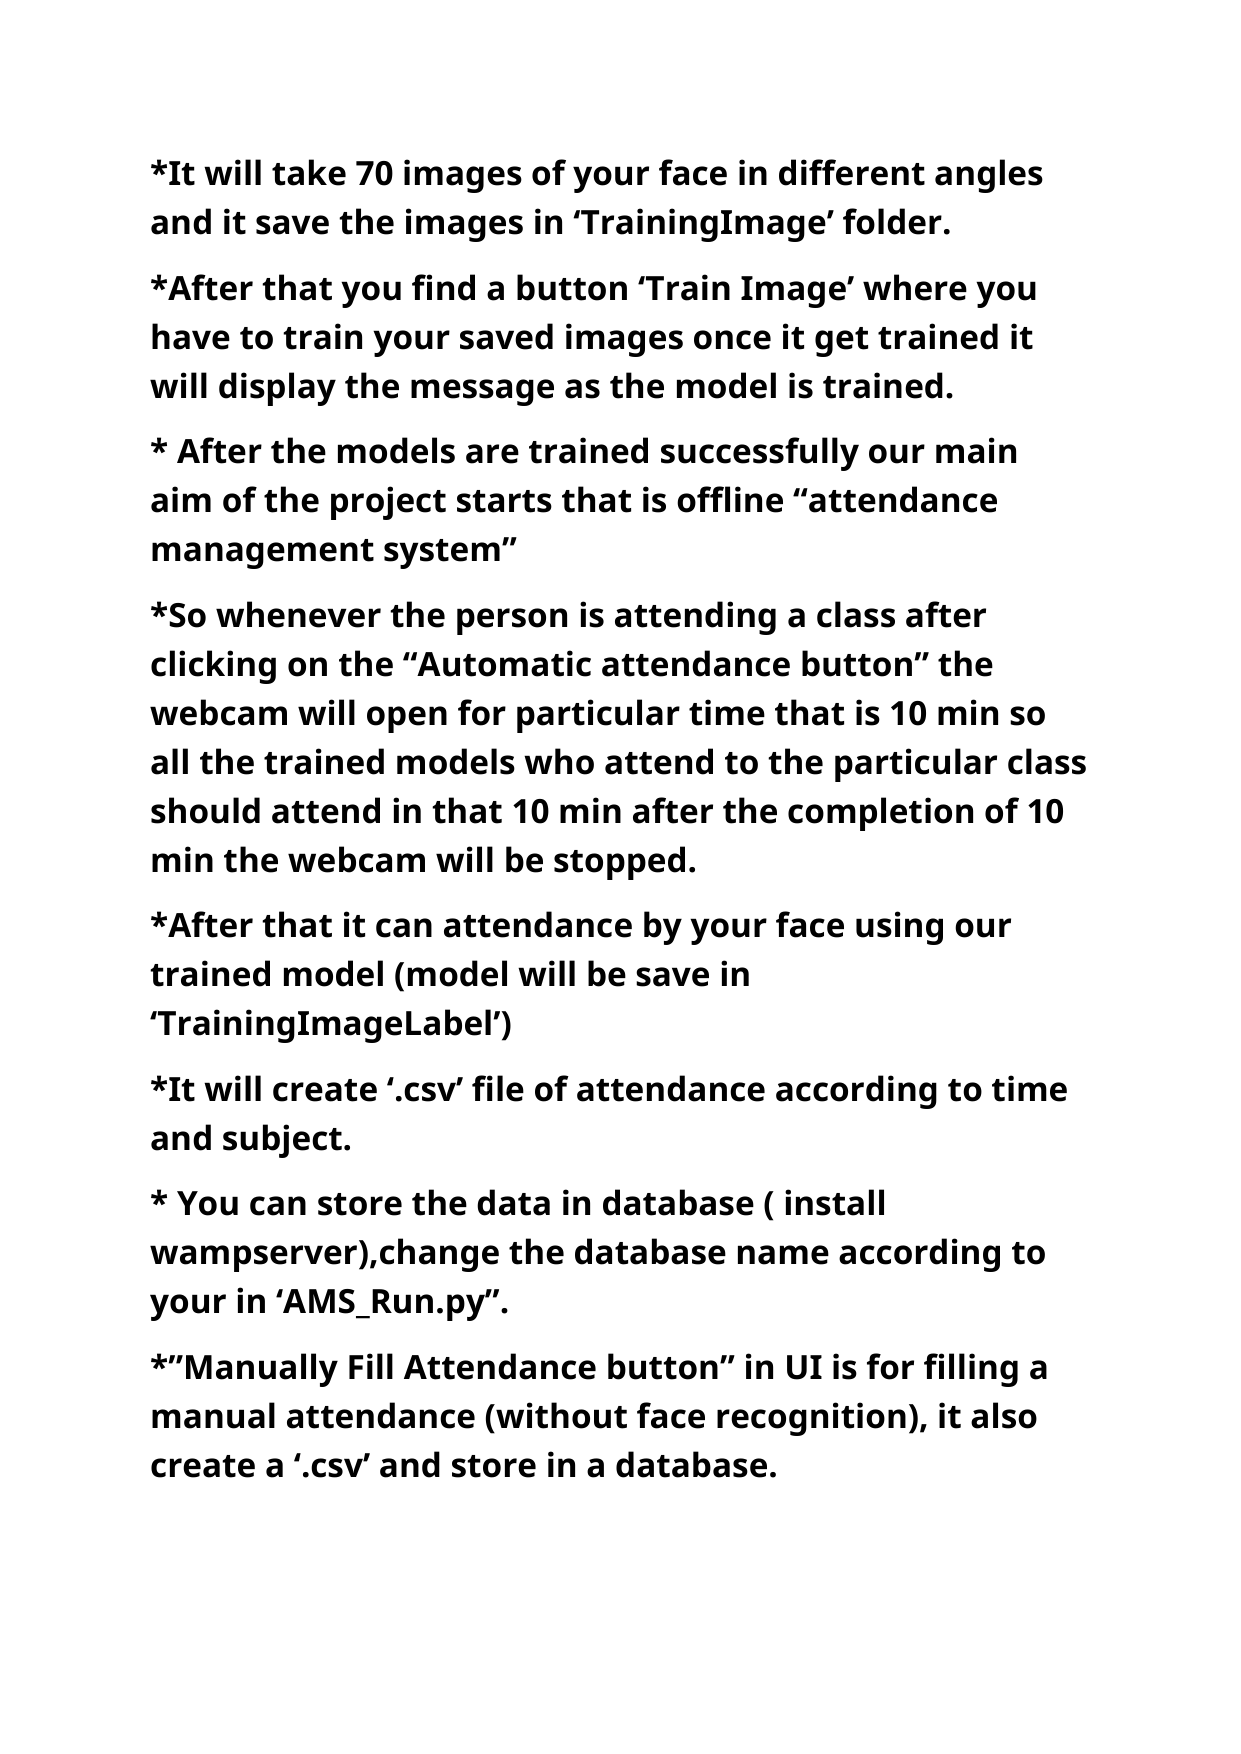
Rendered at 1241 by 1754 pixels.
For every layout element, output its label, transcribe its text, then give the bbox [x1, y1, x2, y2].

text *After that it can attendance by your face using our trained model (model will be save in ‘TrainingImageLabel’) [150, 902, 1090, 1045]
text * After the models are trained successfully our main aim of the project starts that is offline “attendance management system” [150, 428, 1090, 571]
text *After that you find a button ‘Train Image’ where you have to train your saved images once it get trained it will display the message as the model is trained. [150, 264, 1090, 408]
text *”Manually Fill Attendance button” in UI is for filling a manual attendance (without face recognition), it also create a ‘.csv’ and store in a database. [150, 1344, 1090, 1487]
text *It will create ‘.csv’ file of attendance according to time and subject. [150, 1066, 1090, 1160]
text *So whenever the person is attending a class after clicking on the “Automatic attendance button” the webcam will open for particular time that is 10 min so all the trained models who attend to the particular class should attend in that 10 min after the completion of 10 min the webcam will be stopped. [150, 592, 1090, 882]
text * You can store the data in database ( install wampserver),change the database name according to your in ‘AMS_Run.py”. [150, 1180, 1090, 1323]
text *It will take 70 images of your face in different angles and it save the images in ‘TrainingImage’ folder. [150, 150, 1090, 244]
